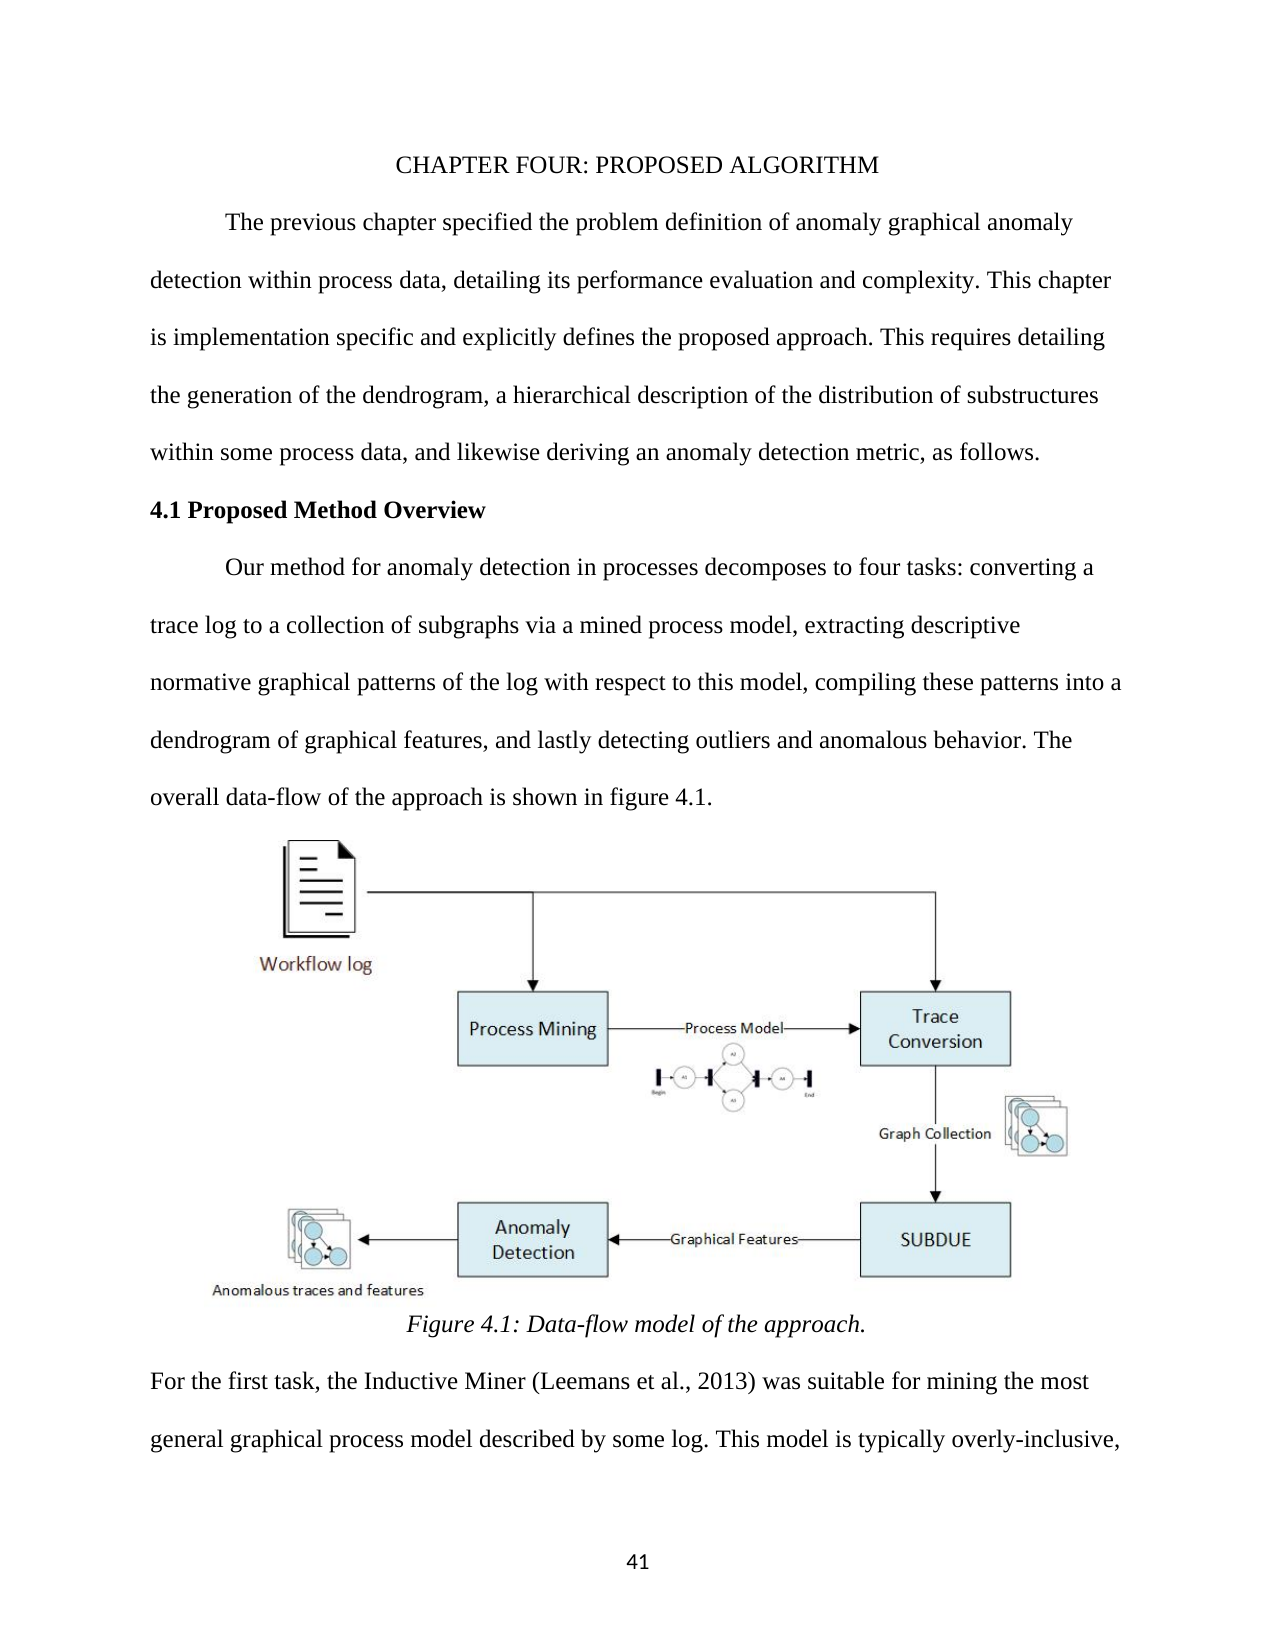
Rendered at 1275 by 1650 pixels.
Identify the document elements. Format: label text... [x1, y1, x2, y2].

picture [203, 840, 1077, 1309]
text Our method for anomaly detection in processes decomposes to four tasks: converting a trace log to a collection of subgraphs via a mined process model, extracting descriptive normative graphical patterns of the log with respect to this model, compiling these patterns into a dendrogram of graphical features, and lastly detecting outliers and anomalous behavior. The overall data-flow of the approach is shown in figure 4.1. [150, 552, 1125, 811]
text Figure 4.1: Data-flow model of the approach. [150, 1309, 1125, 1337]
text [150, 1366, 1125, 1452]
text The previous chapter specified the problem definition of anomaly graphical anomaly detection within process data, detailing its performance evaluation and complexity. This chapter is implementation specific and explicitly defines the proposed approach. This requires detailing the generation of the dendrogram, a hierarchical description of the distribution of substructures within some process data, and likewise deriving an anomaly detection metric, as follows. [150, 207, 1125, 466]
subtitle CHAPTER FOUR: PROPOSED ALGORITHM [150, 150, 1125, 179]
subtitle 4.1 Proposed Method Overview [150, 495, 1125, 524]
